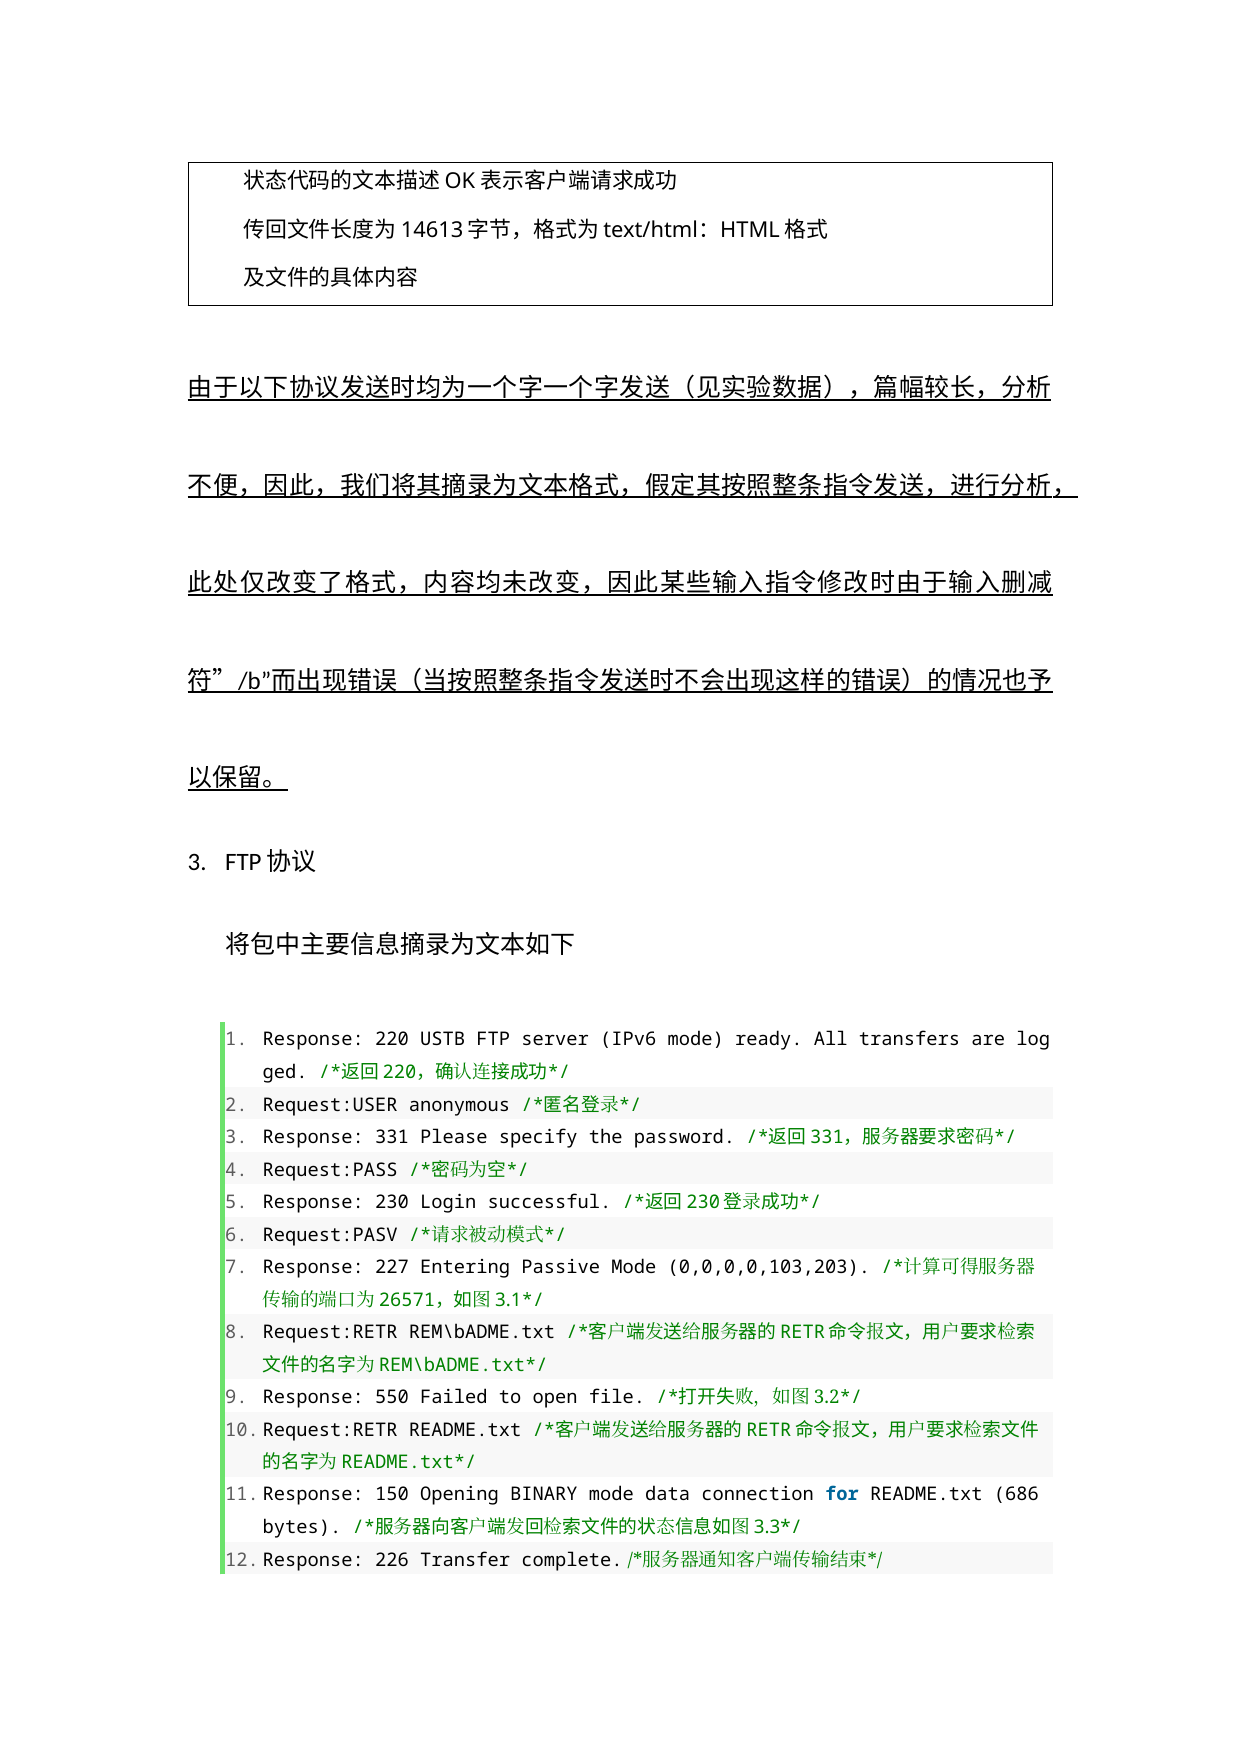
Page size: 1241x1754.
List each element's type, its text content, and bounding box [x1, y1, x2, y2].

list Response: 550 Failed to open file. /*打开失败，如图3.2*/ [225, 1379, 1053, 1412]
list Response: 331 Please specify the password. /*返回331，服务器要求密码*/ [225, 1119, 1053, 1152]
list Response: 230 Login successful. /*返回230登录成功*/ [225, 1184, 1053, 1217]
text 由于以下协议发送时均为一个字一个字发送（见实验数据），篇幅较长，分析不便，因此，我们将其摘录为文本格式，假定其按照整条指令发送，进行分析，此处仅改变了格式，内容均未改变，因此某些输入指令修改时由于输入删减符”/b”而出现错误（当按照整条指令发送时不会出现这样的错误）的情况也予以保留。 [187, 353, 1053, 496]
list Request:RETR README.txt /*客户端发送给服务器的RETR命令报文，用户要求检索文件的名字为README.txt*/ [225, 1412, 1053, 1477]
list Response: 227 Entering Passive Mode (0,0,0,0,103,203). /*计算可得服务器传输的端口为26571，如图3.1*/ [225, 1249, 1053, 1314]
list Request:PASS /*密码为空*/ [225, 1152, 1053, 1184]
text 由于以下协议发送时均为一个字一个字发送（见实验数据），篇幅较长，分析不便，因此，我们将其摘录为文本格式，假定其按照整条指令发送，进行分析，此处仅改变了格式，内容均未改变，因此某些输入指令修改时由于输入删减符”/b”而出现错误（当按照整条指令发送时不会出现这样的错误）的情况也予以保留。 [187, 595, 1053, 691]
list Response: 220 USTB FTP server (IPv6 mode) ready. All transfers are logged. /*返回220，确认连接成功*/ [225, 1022, 1053, 1087]
list Request:PASV /*请求被动模式*/ [225, 1217, 1053, 1249]
list Request:RETR REM\bADME.txt /*客户端发送给服务器的RETR命令报文，用户要求检索文件的名字为REM\bADME.txt*/ [225, 1314, 1053, 1379]
list Request:USER anonymous /*匿名登录*/ [225, 1087, 1053, 1119]
list FTP协议 [187, 827, 1053, 892]
text 由于以下协议发送时均为一个字一个字发送（见实验数据），篇幅较长，分析不便，因此，我们将其摘录为文本格式，假定其按照整条指令发送，进行分析，此处仅改变了格式，内容均未改变，因此某些输入指令修改时由于输入删减符”/b”而出现错误（当按照整条指令发送时不会出现这样的错误）的情况也予以保留。 [187, 497, 1053, 594]
list Response: 150 Opening BINARY mode data connection for README.txt (686 bytes). /*服务器向客户端发回检索文件的状态信息如图3.3*/ [225, 1477, 1053, 1542]
text 由于以下协议发送时均为一个字一个字发送（见实验数据），篇幅较长，分析不便，因此，我们将其摘录为文本格式，假定其按照整条指令发送，进行分析，此处仅改变了格式，内容均未改变，因此某些输入指令修改时由于输入删减符”/b”而出现错误（当按照整条指令发送时不会出现这样的错误）的情况也予以保留。 [187, 692, 1053, 808]
list Response: 226 Transfer complete. /*服务器通知客户端传输结束*/ [225, 1542, 1053, 1574]
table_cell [189, 163, 1052, 305]
list 将包中主要信息摘录为文本如下 [225, 910, 1053, 975]
